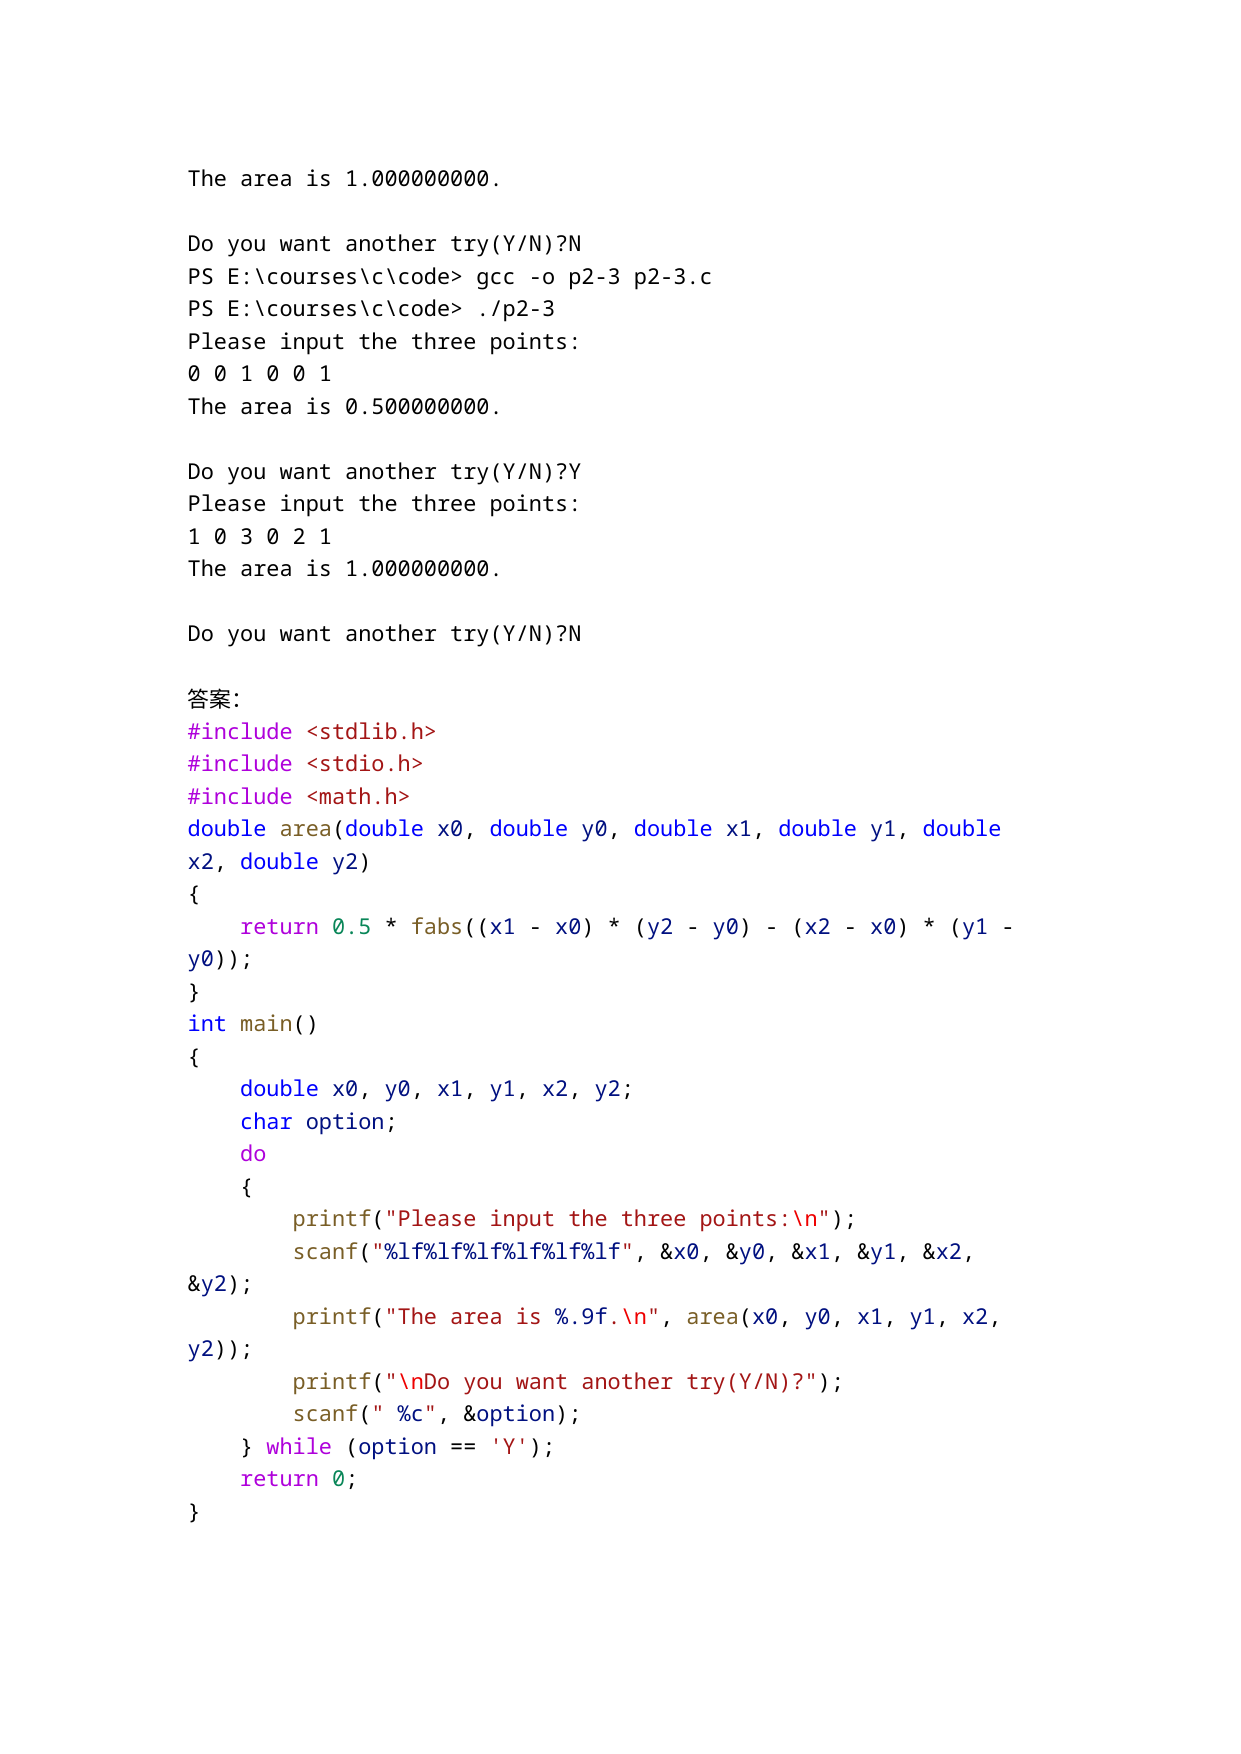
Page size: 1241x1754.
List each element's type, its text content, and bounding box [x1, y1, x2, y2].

text char option; [187, 1104, 1053, 1137]
text 答案： [187, 682, 1053, 714]
text printf("The area is %.9f.\n", area(x0, y0, x1, y1, x2, y2)); [187, 1299, 1053, 1364]
text double area(double x0, double y0, double x1, double y1, double x2, double y2) [187, 812, 1053, 877]
text The area is 1.000000000. [187, 552, 1053, 584]
text { [187, 1169, 1053, 1202]
text PS E:\courses\c\code> ./p2-3 [187, 292, 1053, 324]
text printf("Please input the three points:\n"); [187, 1202, 1053, 1234]
text do [187, 1137, 1053, 1169]
text printf("\nDo you want another try(Y/N)?"); [187, 1364, 1053, 1397]
text Do you want another try(Y/N)?N [187, 227, 1053, 259]
text PS E:\courses\c\code> gcc -o p2-3 p2-3.c [187, 259, 1053, 292]
text int main() [187, 1007, 1053, 1039]
text Please input the three points: [187, 324, 1053, 357]
text { [187, 1039, 1053, 1072]
text 0 0 1 0 0 1 [187, 357, 1053, 389]
text } [187, 1494, 1053, 1527]
text scanf(" %c", &option); [187, 1397, 1053, 1429]
text The area is 1.000000000. [187, 162, 1053, 194]
text scanf("%lf%lf%lf%lf%lf%lf", &x0, &y0, &x1, &y1, &x2, &y2); [187, 1234, 1053, 1299]
text #include <stdlib.h> [187, 714, 1053, 747]
text { [187, 877, 1053, 909]
text 1 0 3 0 2 1 [187, 519, 1053, 552]
text #include <math.h> [187, 779, 1053, 812]
text } while (option == 'Y'); [187, 1429, 1053, 1462]
text Do you want another try(Y/N)?Y [187, 454, 1053, 487]
text } [187, 974, 1053, 1007]
text Do you want another try(Y/N)?N [187, 617, 1053, 649]
text double x0, y0, x1, y1, x2, y2; [187, 1072, 1053, 1104]
text #include <stdio.h> [187, 747, 1053, 779]
text return 0.5 * fabs((x1 - x0) * (y2 - y0) - (x2 - x0) * (y1 - y0)); [187, 909, 1053, 974]
text Please input the three points: [187, 487, 1053, 519]
text The area is 0.500000000. [187, 389, 1053, 422]
text return 0; [187, 1462, 1053, 1494]
